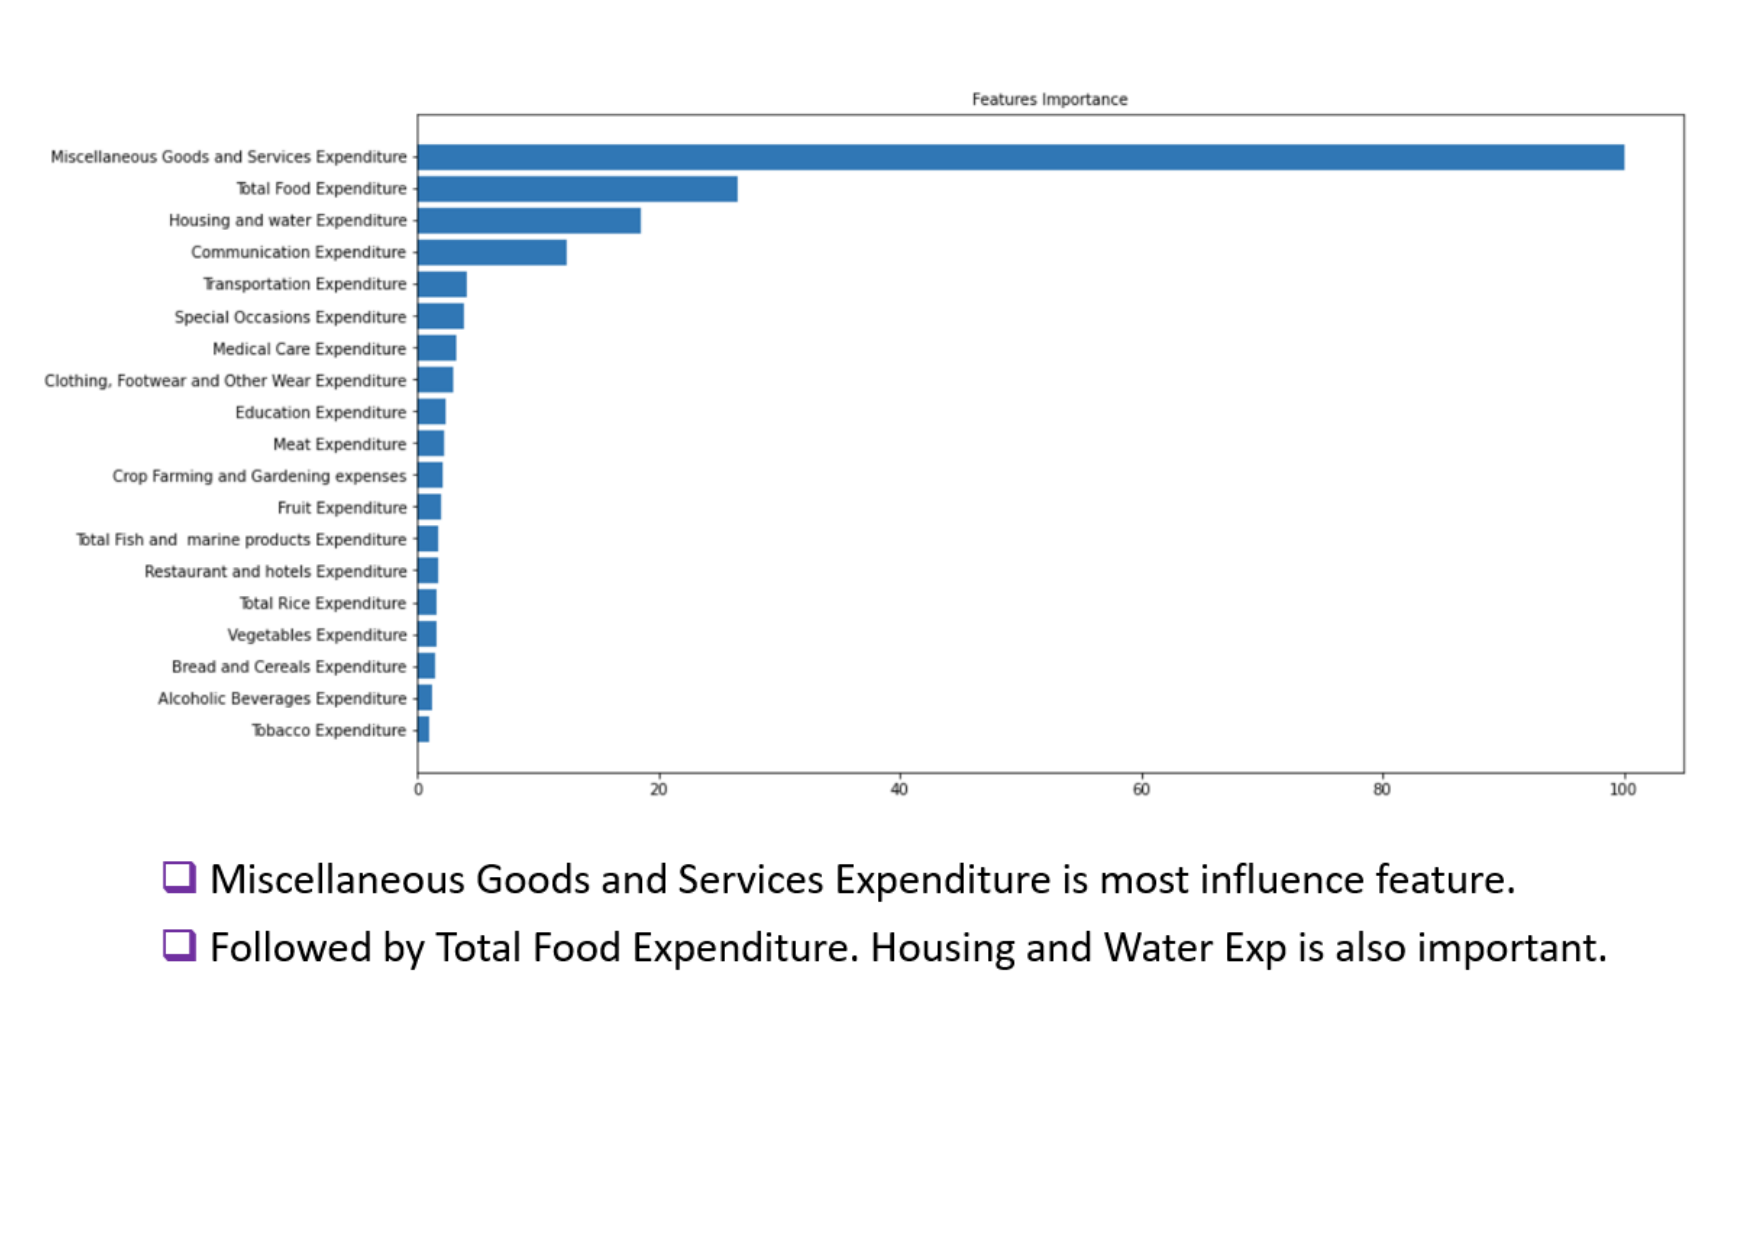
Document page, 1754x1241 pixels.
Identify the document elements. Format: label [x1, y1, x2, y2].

picture [43, 88, 1698, 989]
